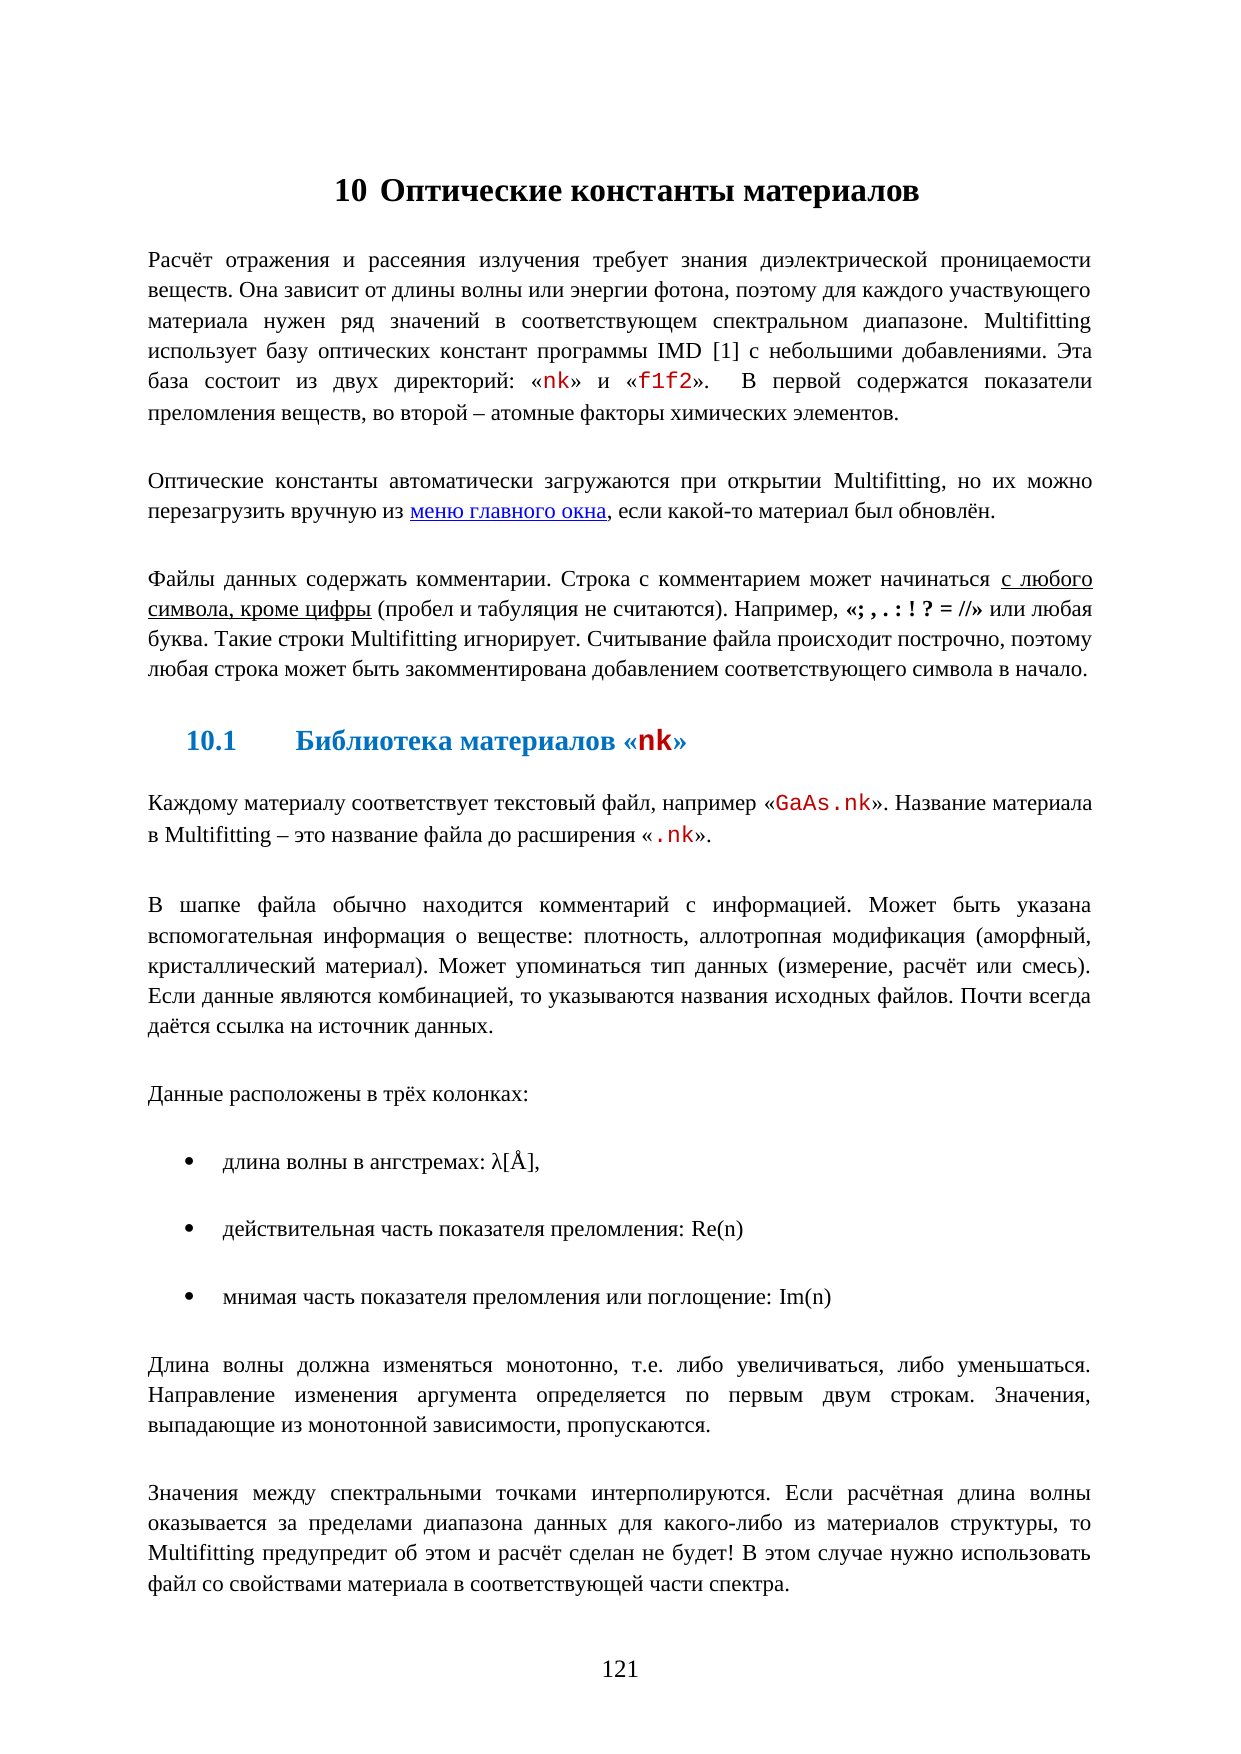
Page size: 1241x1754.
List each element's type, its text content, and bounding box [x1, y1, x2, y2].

text Файлы данных содержать комментарии. Строка с комментарием может начинаться с любого символа, кроме цифры (пробел и табуляция не считаются). Например, «; , . : ! ? = //» или любая буква. Такие строки Multifitting игнорирует. Считывание файла происходит построчно, поэтому любая строка может быть закомментирована добавлением соответствующего символа в начало. [148, 565, 1093, 682]
subtitle Библиотека материалов «nk» [155, 723, 1093, 759]
text Данные расположены в трёх колонках: [148, 1080, 1093, 1106]
list мнимая часть показателя преломления или поглощение: Im(n) [185, 1283, 1093, 1309]
text Расчёт отражения и рассеяния излучения требует знания диэлектрической проницаемости веществ. Она зависит от длины волны или энергии фотона, поэтому для каждого участвующего материала нужен ряд значений в соответствующем спектральном диапазоне. Multifitting использует базу оптических констант программы IMD [1] с небольшими добавлениями. Эта база состоит из двух директорий: «nk» и «f1f2». В первой содержатся показатели преломления веществ, во второй – атомные факторы химических элементов. [148, 246, 1093, 426]
text В шапке файла обычно находится комментарий с информацией. Может быть указана вспомогательная информация о веществе: плотность, аллотропная модификация (аморфный, кристаллический материал). Может упоминаться тип данных (измерение, расчёт или смесь). Если данные являются комбинацией, то указываются названия исходных файлов. Почти всегда даётся ссылка на источник данных. [148, 891, 1093, 1039]
text Каждому материалу соответствует текстовый файл, например «GaAs.nk». Название материала в Multifitting – это название файла до расширения «.nk». [148, 789, 1093, 850]
list длина волны в ангстремах: λ[Å], [185, 1148, 1093, 1174]
subtitle Оптические константы материалов [178, 170, 1093, 209]
list действительная часть показателя преломления: Re(n) [185, 1215, 1093, 1242]
text Оптические константы автоматически загружаются при открытии Multifitting, но их можно перезагрузить вручную из меню главного окна, если какой-то материал был обновлён. [148, 467, 1093, 523]
text Длина волны должна изменяться монотонно, т.е. либо увеличиваться, либо уменьшаться. Направление изменения аргумента определяется по первым двум строкам. Значения, выпадающие из монотонной зависимости, пропускаются. [148, 1351, 1093, 1438]
text Значения между спектральными точками интерполируются. Если расчётная длина волны оказывается за пределами диапазона данных для какого-либо из материалов структуры, то Multifitting предупредит об этом и расчёт сделан не будет! В этом случае нужно использовать файл со свойствами материала в соответствующей части спектра. [148, 1479, 1093, 1596]
